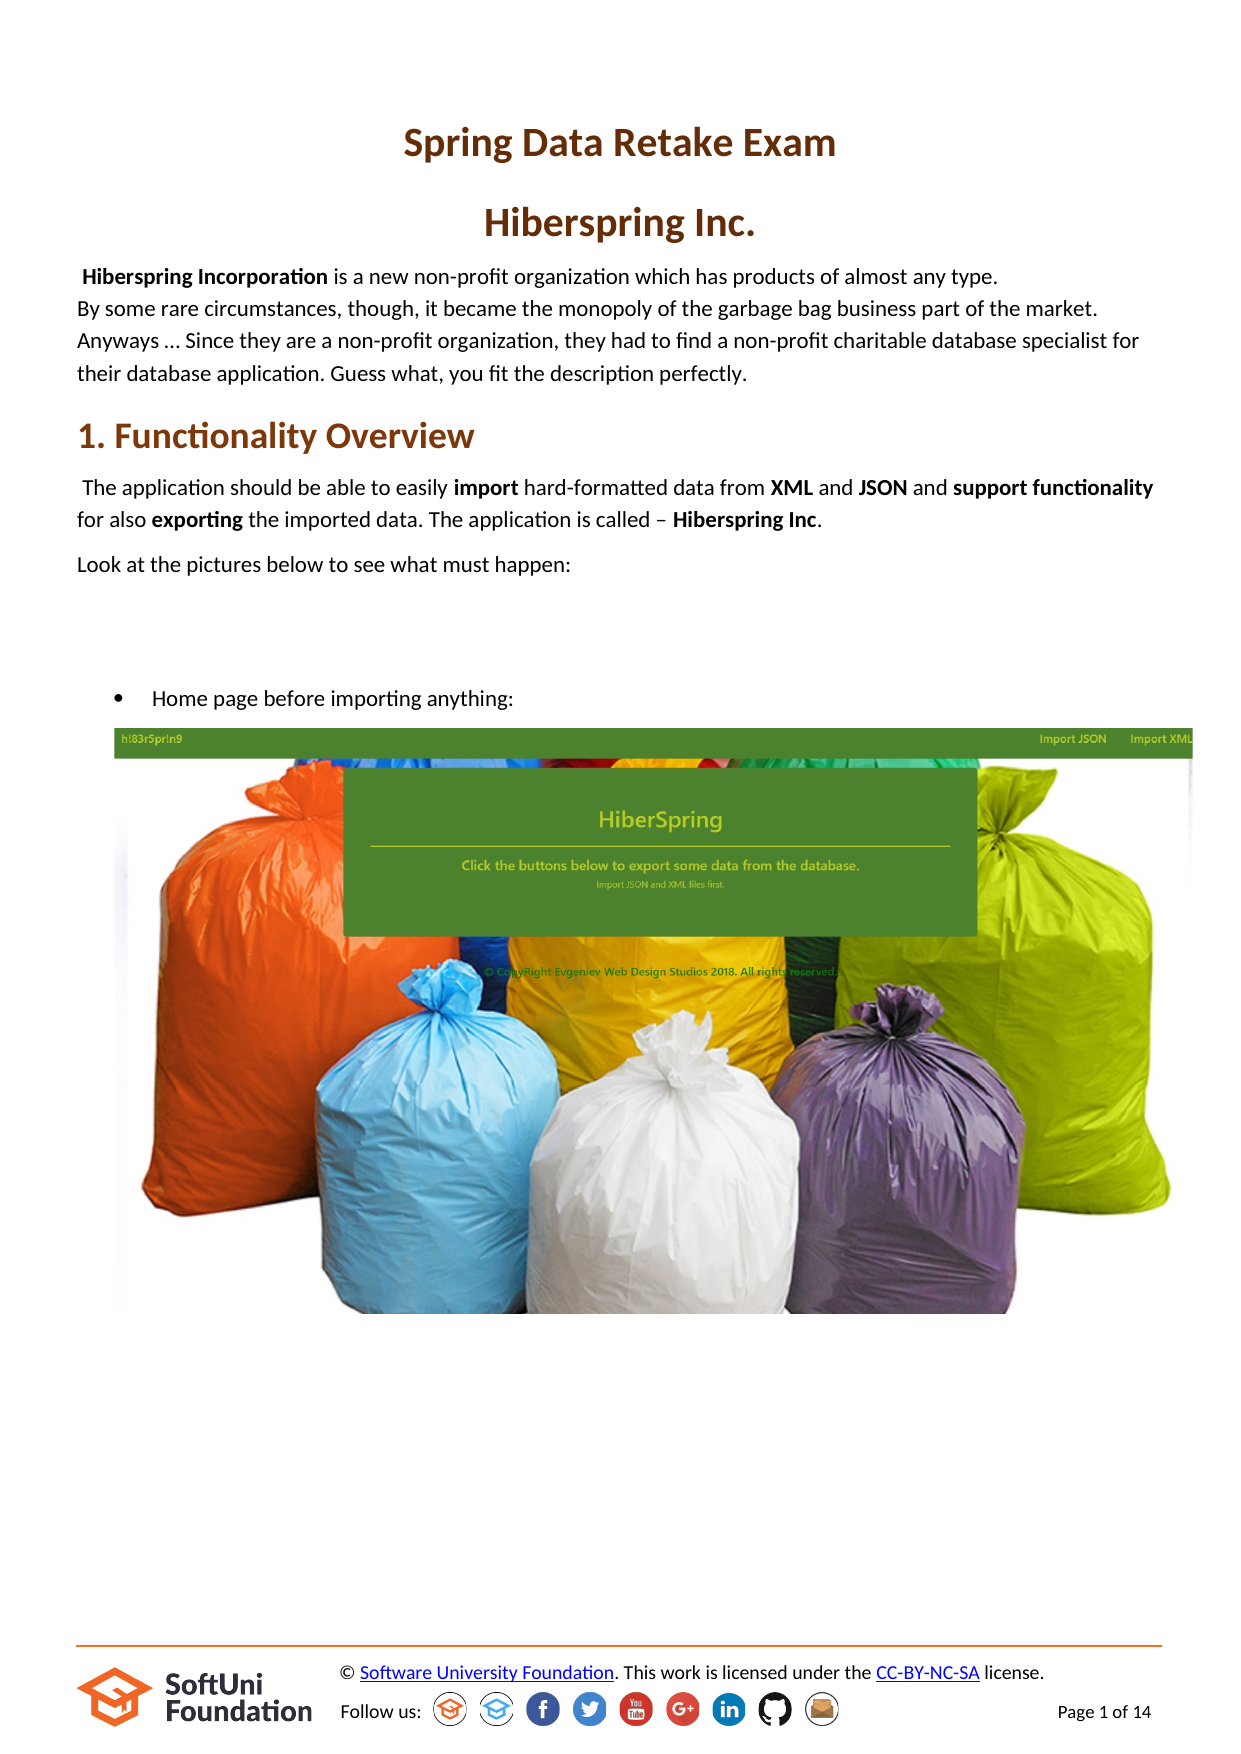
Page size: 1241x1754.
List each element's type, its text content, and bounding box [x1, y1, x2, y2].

picture [666, 1692, 700, 1726]
picture [573, 1692, 607, 1726]
picture [758, 1692, 792, 1726]
picture [736, 1693, 746, 1703]
picture [727, 1707, 738, 1717]
picture [76, 1667, 312, 1727]
picture [480, 1692, 513, 1726]
picture [526, 1692, 560, 1726]
subtitle Functionality Overview [77, 412, 1163, 458]
text Look at the pictures below to see what must happen: [77, 550, 1163, 578]
subtitle Hiberspring Inc. [77, 196, 1163, 246]
picture [805, 1692, 839, 1726]
picture [433, 1692, 467, 1726]
text Hiberspring Incorporation is a new non-profit organization which has products of almost any type. By some rare circumstances, though, it became the monopoly of the garbage bag business part of the market. Anyways … Since they are a non-profit organization, they had to find a non-profit charitable database specialist for their database application. Guess what, you fit the description perfectly. [77, 262, 1163, 387]
subtitle Spring Data Retake Exam [77, 116, 1163, 167]
list Home page before importing anything: [114, 684, 1163, 712]
picture [712, 1693, 722, 1703]
text The application should be able to easily import hard-formatted data from XML and JSON and support functionality for also exporting the imported data. The application is called – Hiberspring Inc. [77, 473, 1163, 533]
picture [114, 728, 1193, 1314]
picture [619, 1692, 653, 1726]
picture [736, 1716, 746, 1726]
picture [712, 1716, 722, 1726]
